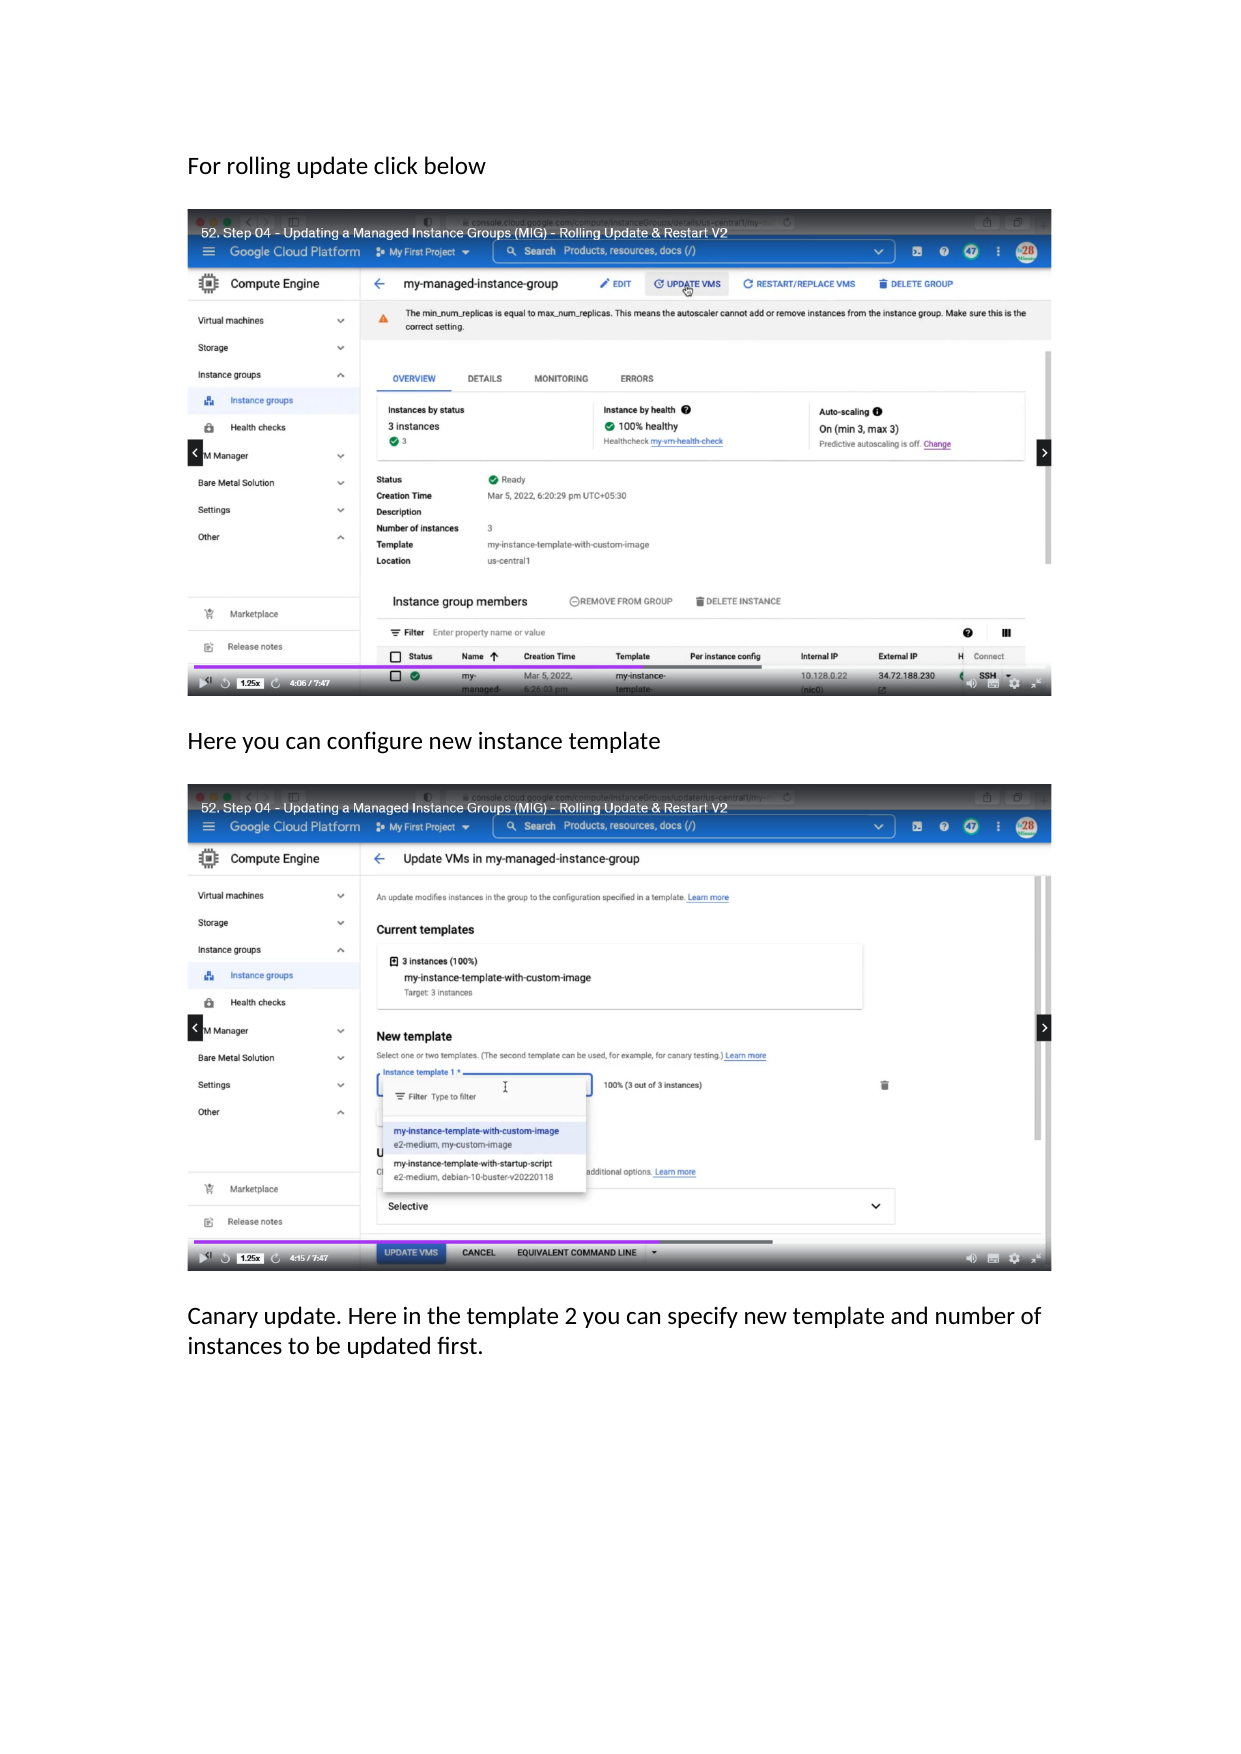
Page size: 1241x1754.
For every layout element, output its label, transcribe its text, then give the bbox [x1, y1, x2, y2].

picture [187, 784, 1052, 1271]
text For rolling update click below [187, 150, 1053, 181]
picture [187, 209, 1052, 696]
text Here you can configure new instance template [187, 725, 1053, 755]
text Canary update. Here in the template 2 you can specify new template and number of instances to be updated first. [187, 1300, 1053, 1361]
